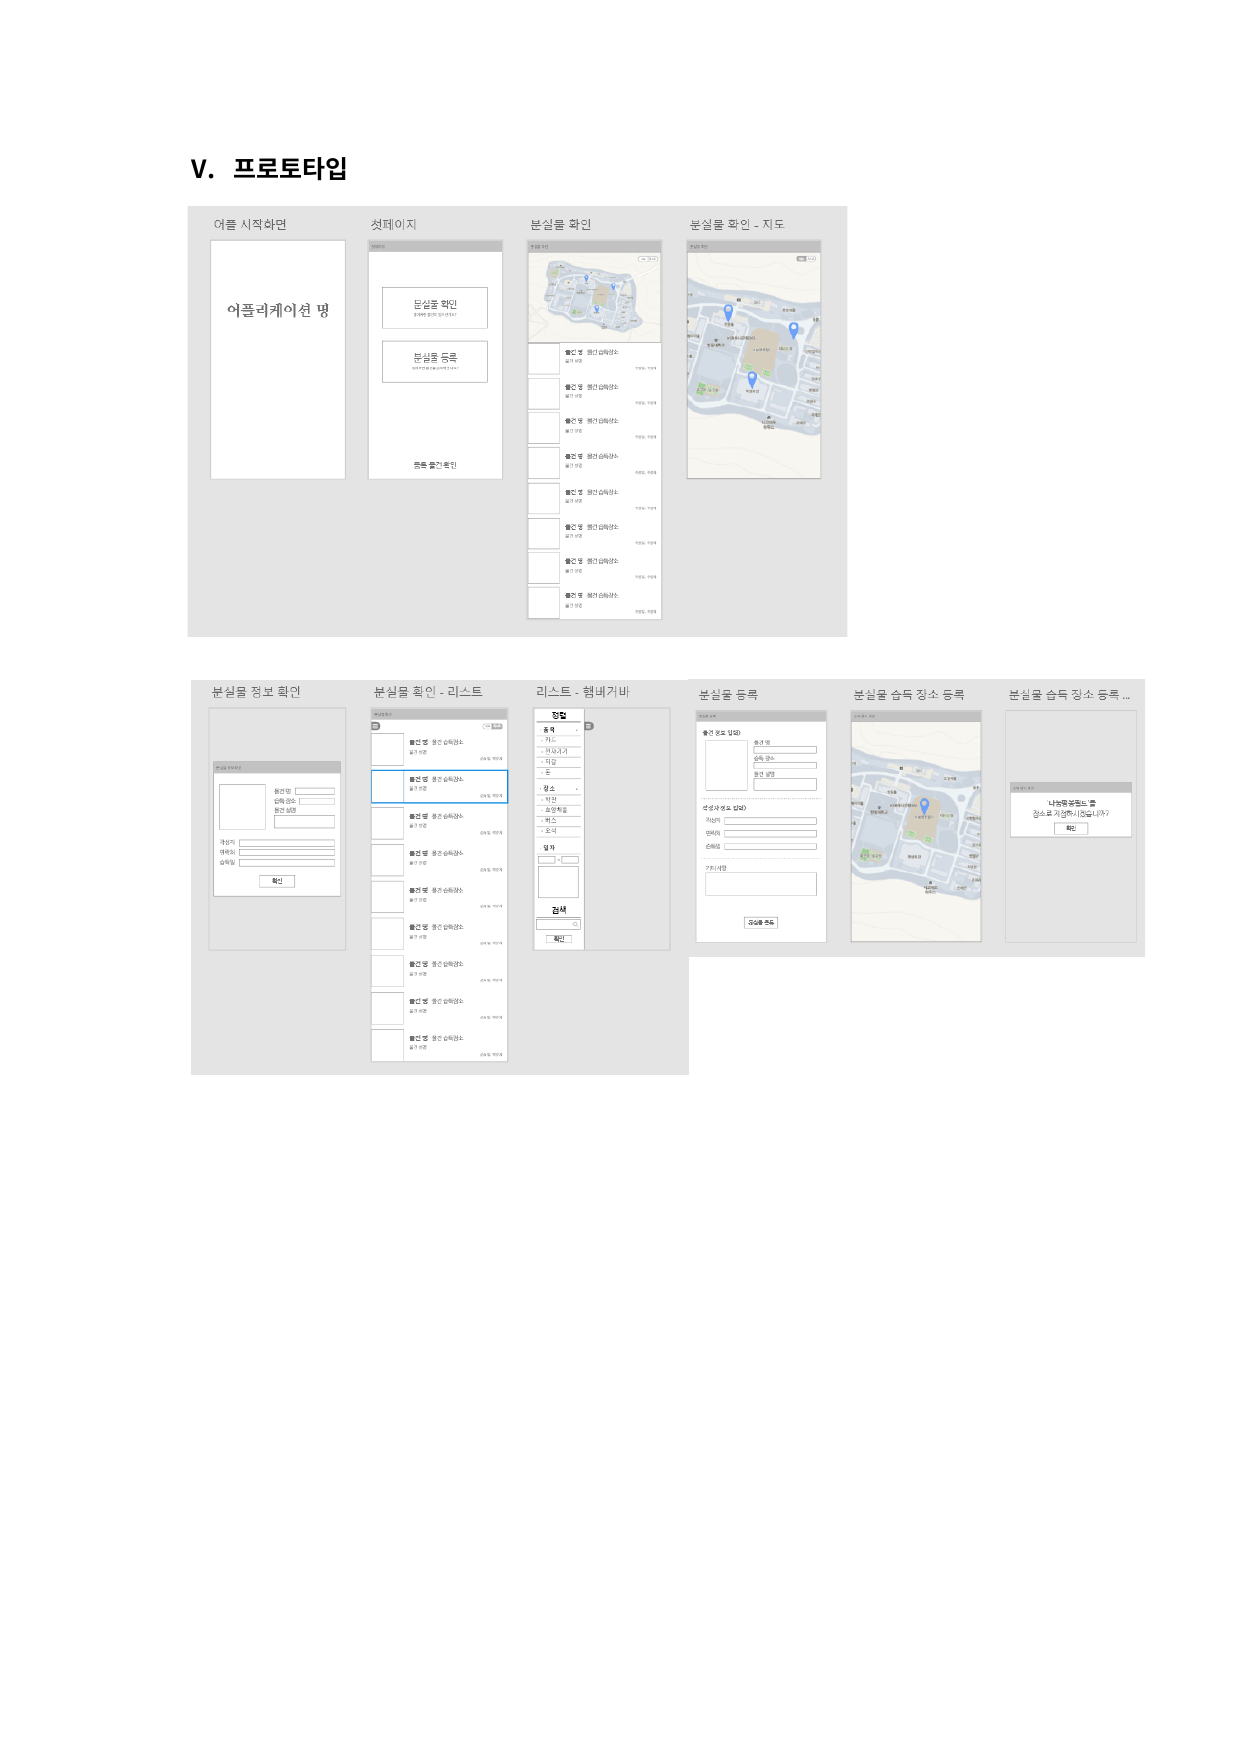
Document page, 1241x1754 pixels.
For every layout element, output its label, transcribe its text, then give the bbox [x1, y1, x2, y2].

list 프로토타입 [192, 150, 1090, 186]
picture [191, 679, 1146, 1075]
picture [187, 206, 848, 637]
